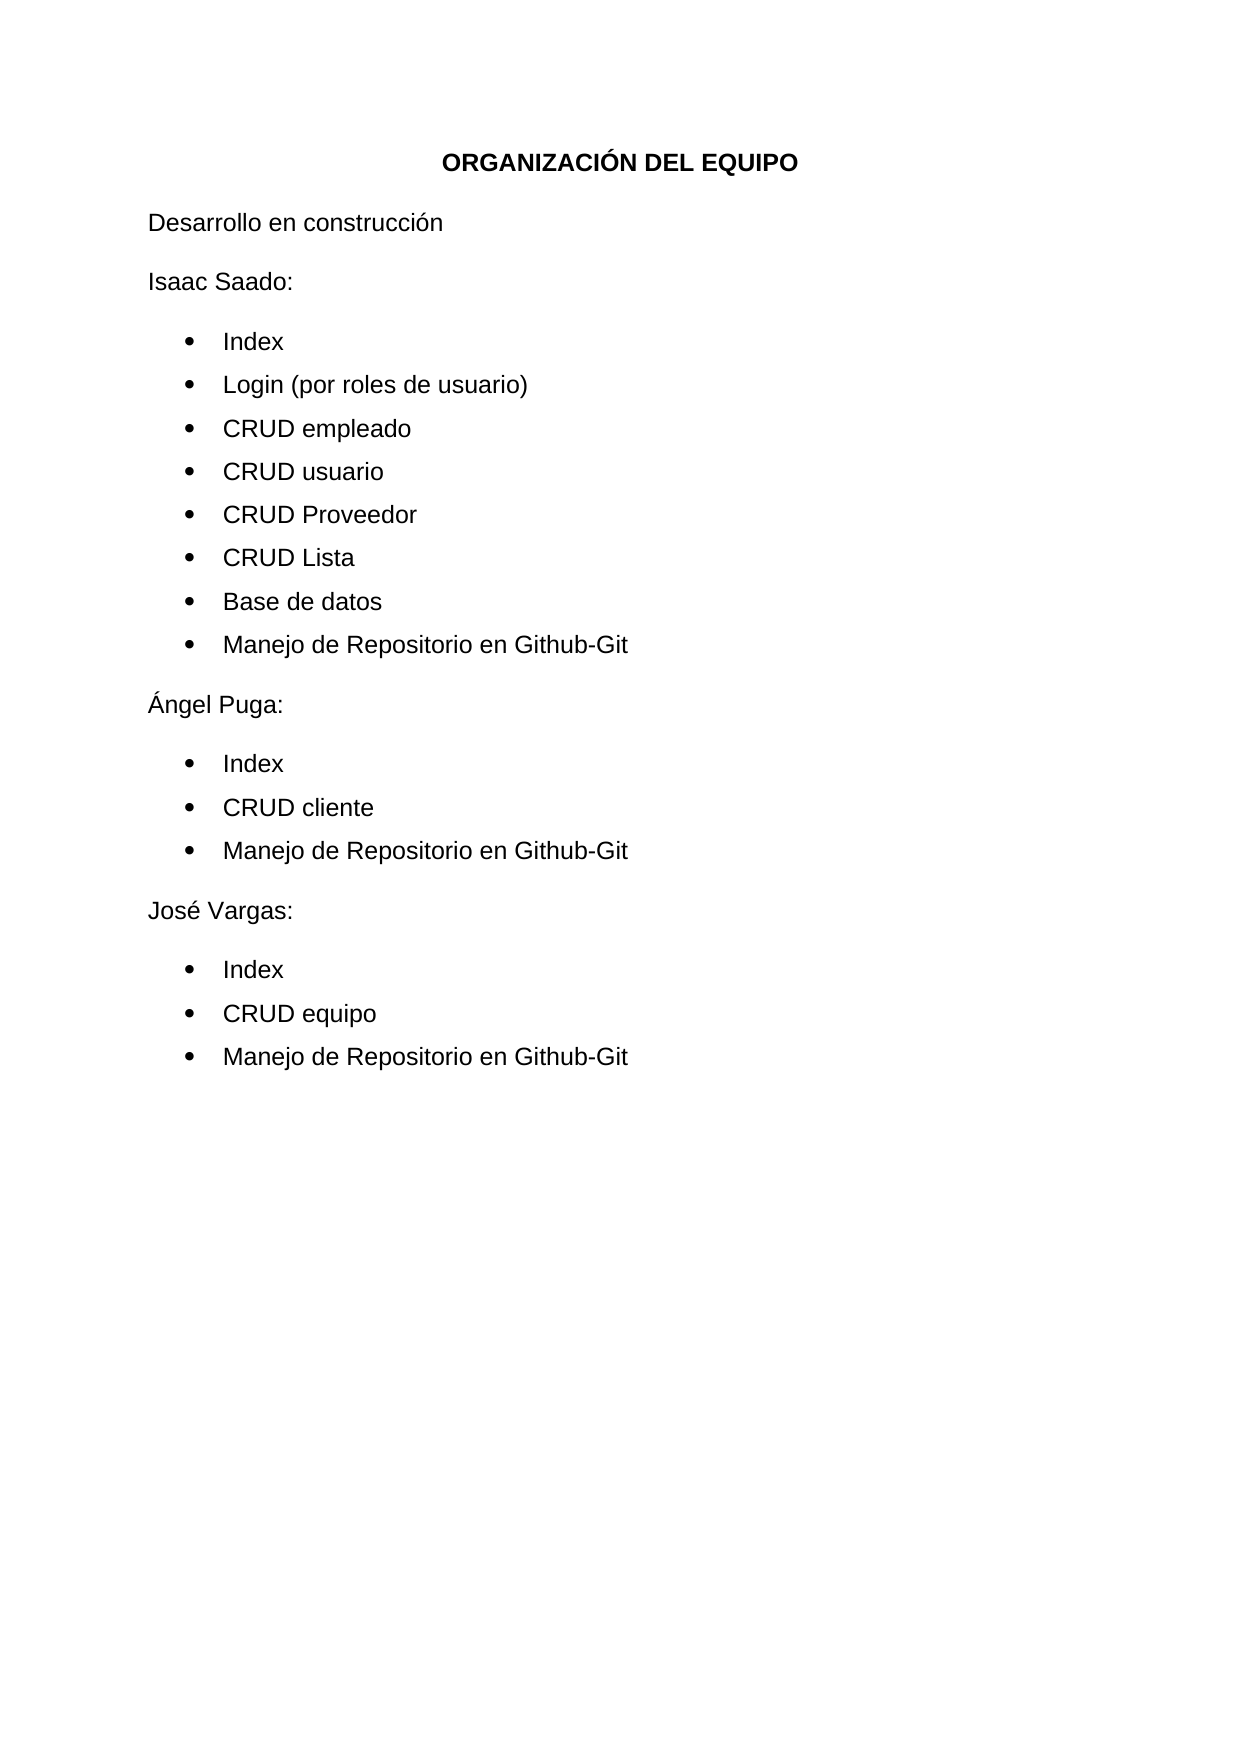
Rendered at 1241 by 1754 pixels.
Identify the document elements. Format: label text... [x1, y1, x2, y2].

text ORGANIZACIÓN DEL EQUIPO [148, 148, 1092, 176]
list Manejo de Repositorio en Github-Git [185, 630, 1092, 658]
list CRUD empleado [185, 413, 1092, 442]
list CRUD cliente [185, 793, 1092, 821]
list Index [185, 327, 1092, 356]
list Manejo de Repositorio en Github-Git [185, 836, 1092, 865]
text Desarrollo en construcción [148, 207, 1092, 236]
list Index [185, 956, 1092, 984]
text Isaac Saado: [148, 267, 1092, 296]
list Manejo de Repositorio en Github-Git [185, 1042, 1092, 1071]
text José Vargas: [148, 896, 1092, 924]
list CRUD Lista [185, 543, 1092, 572]
list Login (por roles de usuario) [185, 370, 1092, 399]
list CRUD Proveedor [185, 500, 1092, 529]
text Ángel Puga: [148, 689, 1092, 718]
list Index [185, 749, 1092, 778]
list Base de datos [185, 586, 1092, 615]
list CRUD usuario [185, 457, 1092, 486]
list CRUD equipo [185, 999, 1092, 1028]
